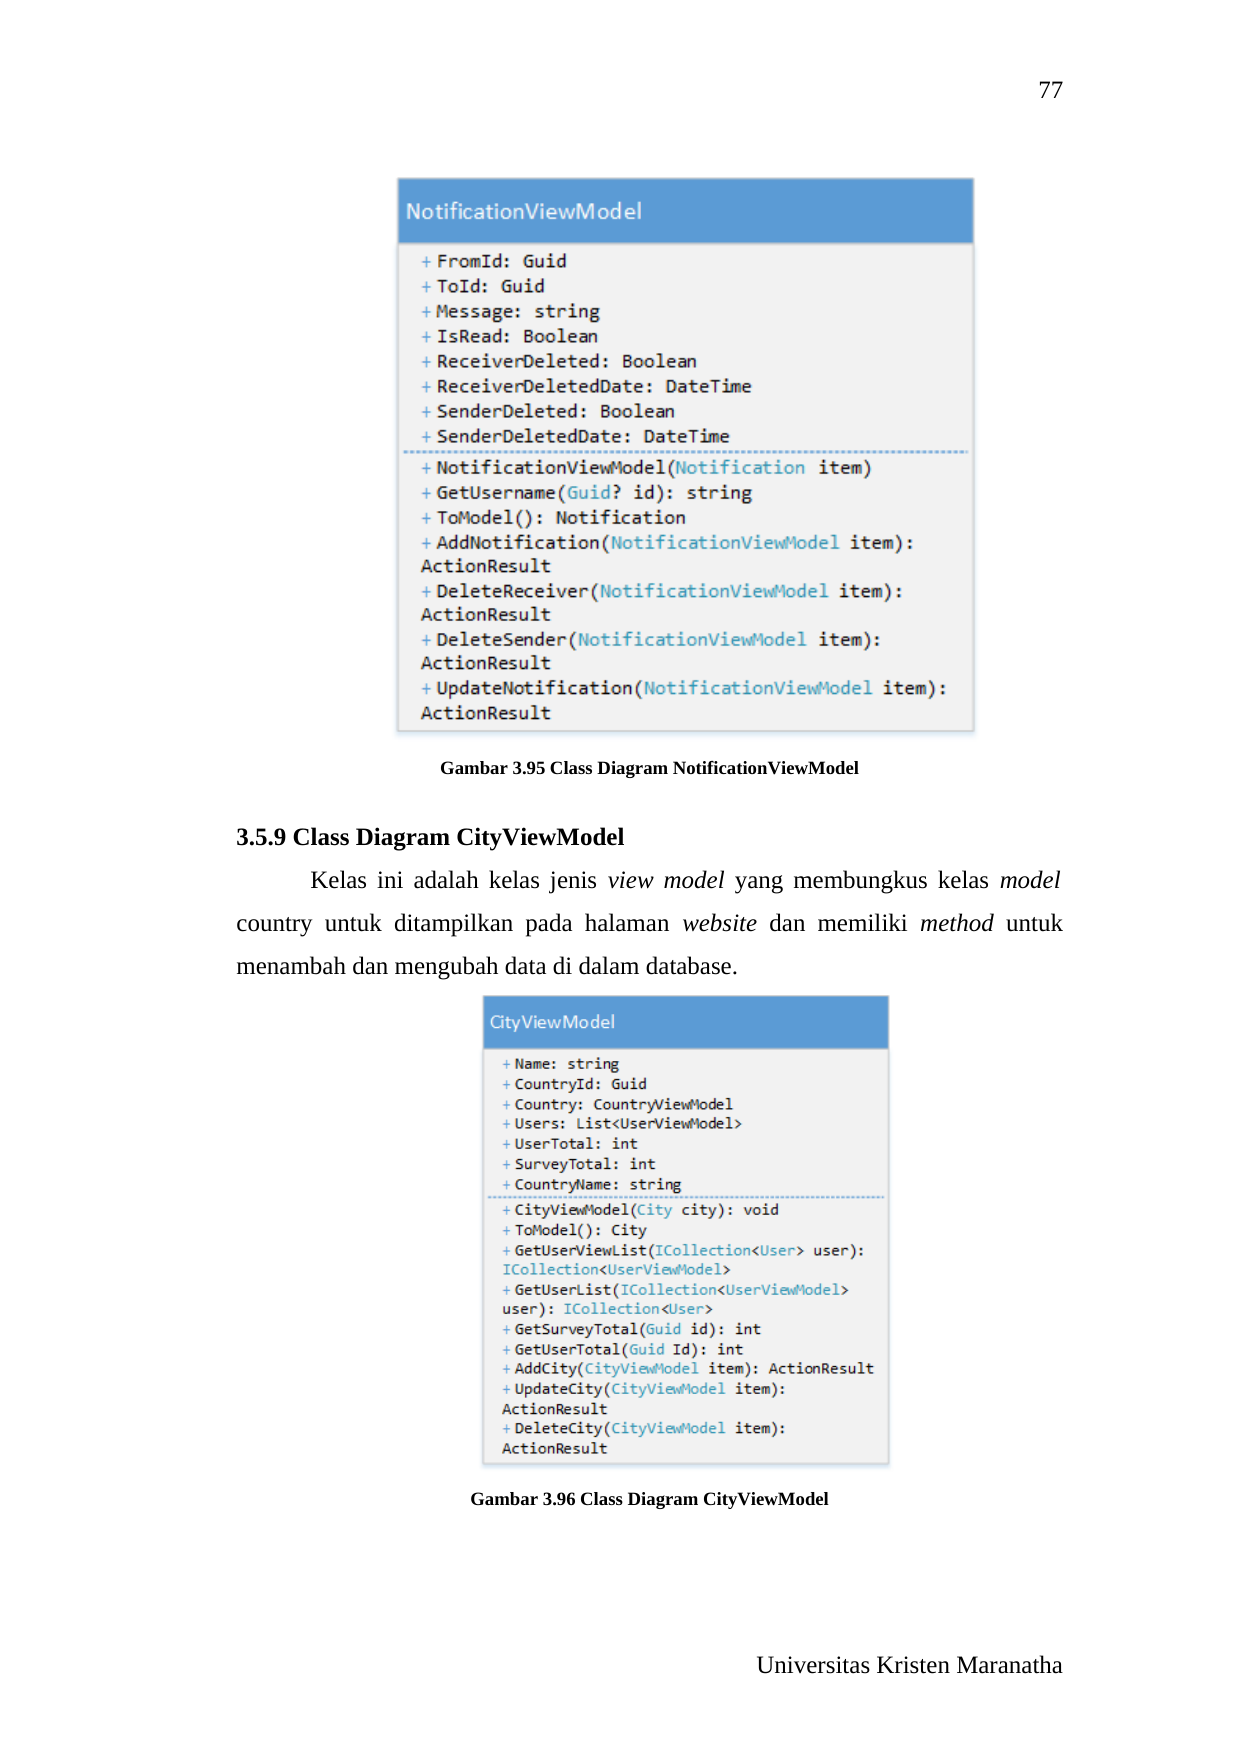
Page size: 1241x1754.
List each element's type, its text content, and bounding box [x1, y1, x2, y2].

text Kelas ini adalah kelas jenis view model yang membungkus kelas model country untuk ditampilkan pada halaman website dan memiliki method untuk menambah dan mengubah data di dalam database. [236, 865, 1063, 980]
subtitle Class Diagram CityViewModel [236, 822, 1063, 851]
picture [477, 994, 896, 1474]
picture [390, 177, 983, 743]
